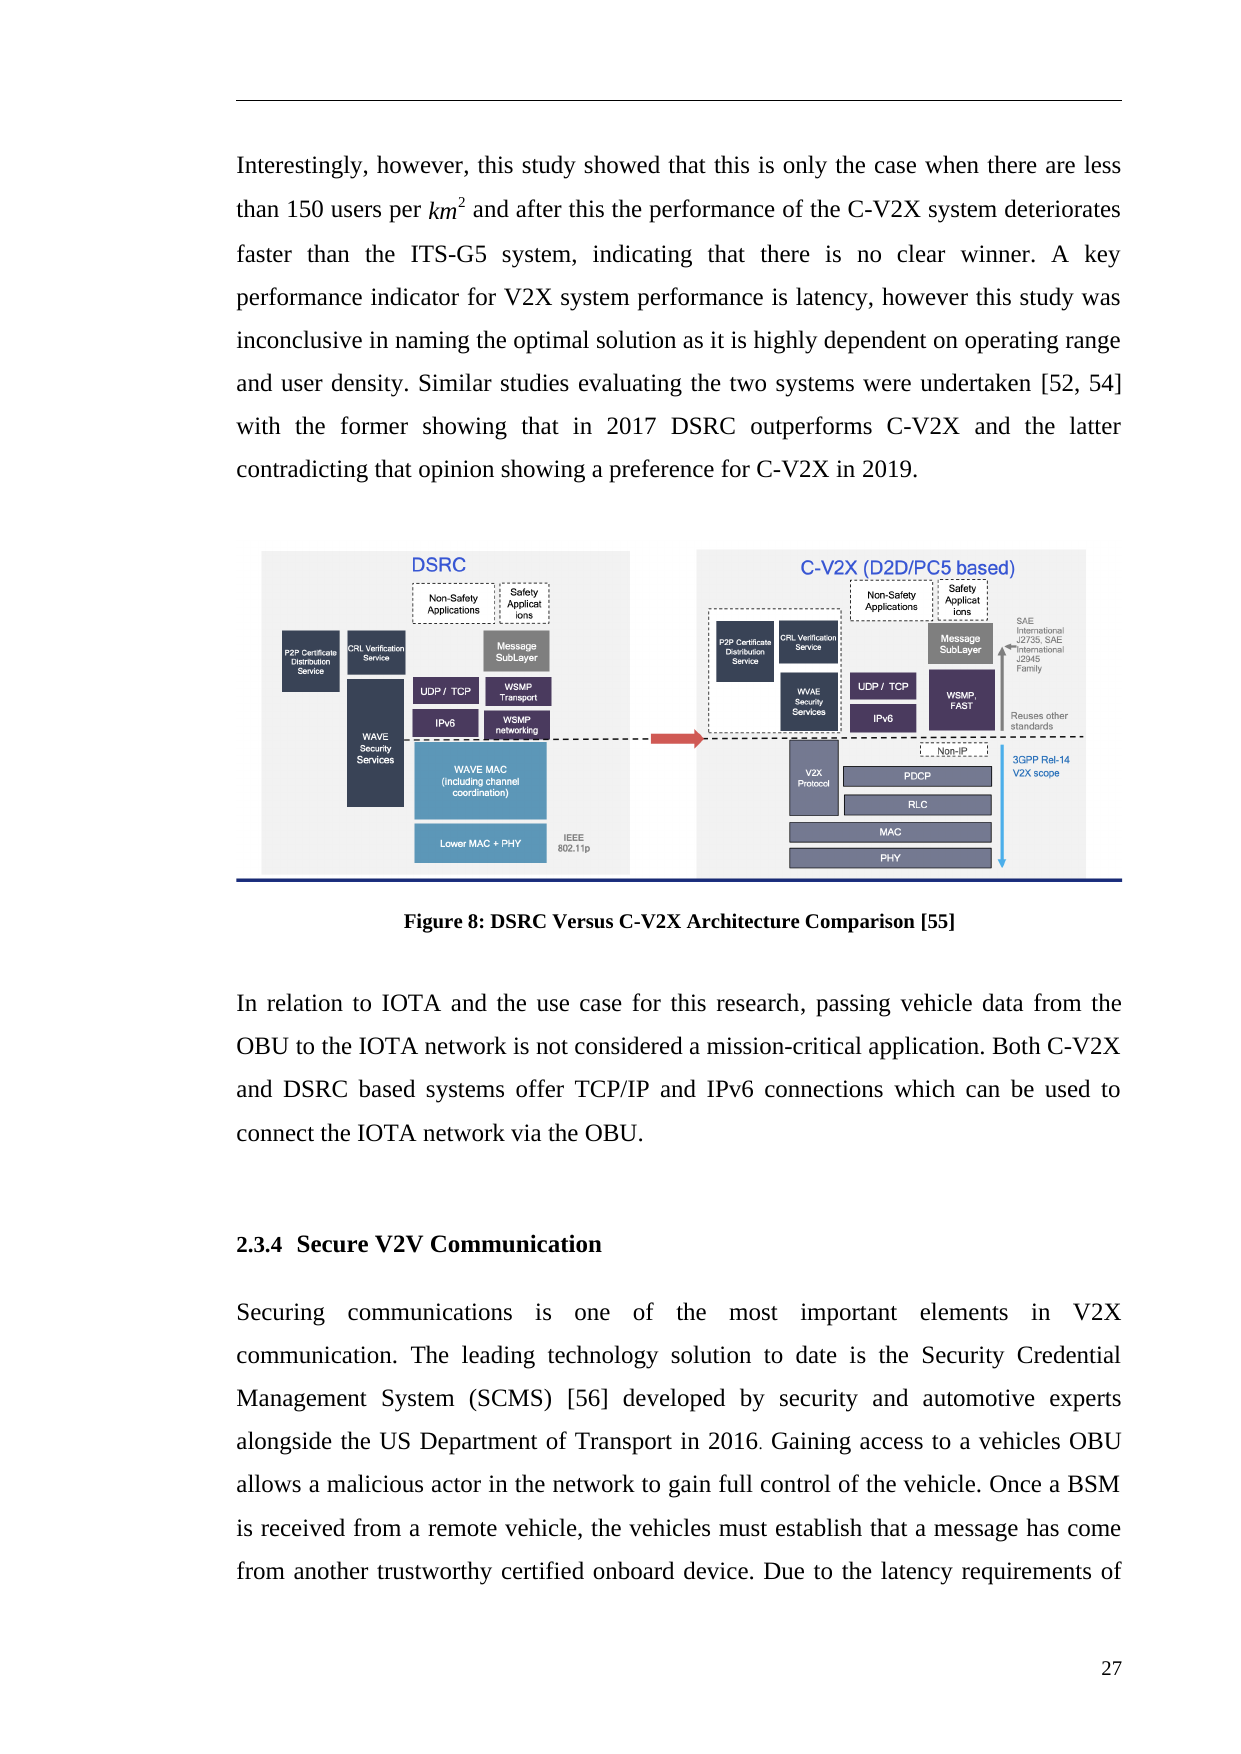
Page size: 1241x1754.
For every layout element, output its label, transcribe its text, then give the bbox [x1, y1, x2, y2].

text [236, 1297, 1122, 1584]
picture [236, 540, 1123, 882]
text Figure 8: DSRC Versus C-V2X Architecture Comparison [55] [236, 908, 1122, 933]
text In relation to IOTA and the use case for this research, passing vehicle data from the OBU to the IOTA network is not considered a mission-critical application. Both C-V2X and DSRC based systems offer TCP/IP and IPv6 connections which can be used to connect the IOTA network via the OBU. [236, 988, 1122, 1146]
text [236, 150, 1122, 483]
subtitle Secure V2V Communication [236, 1229, 1122, 1258]
